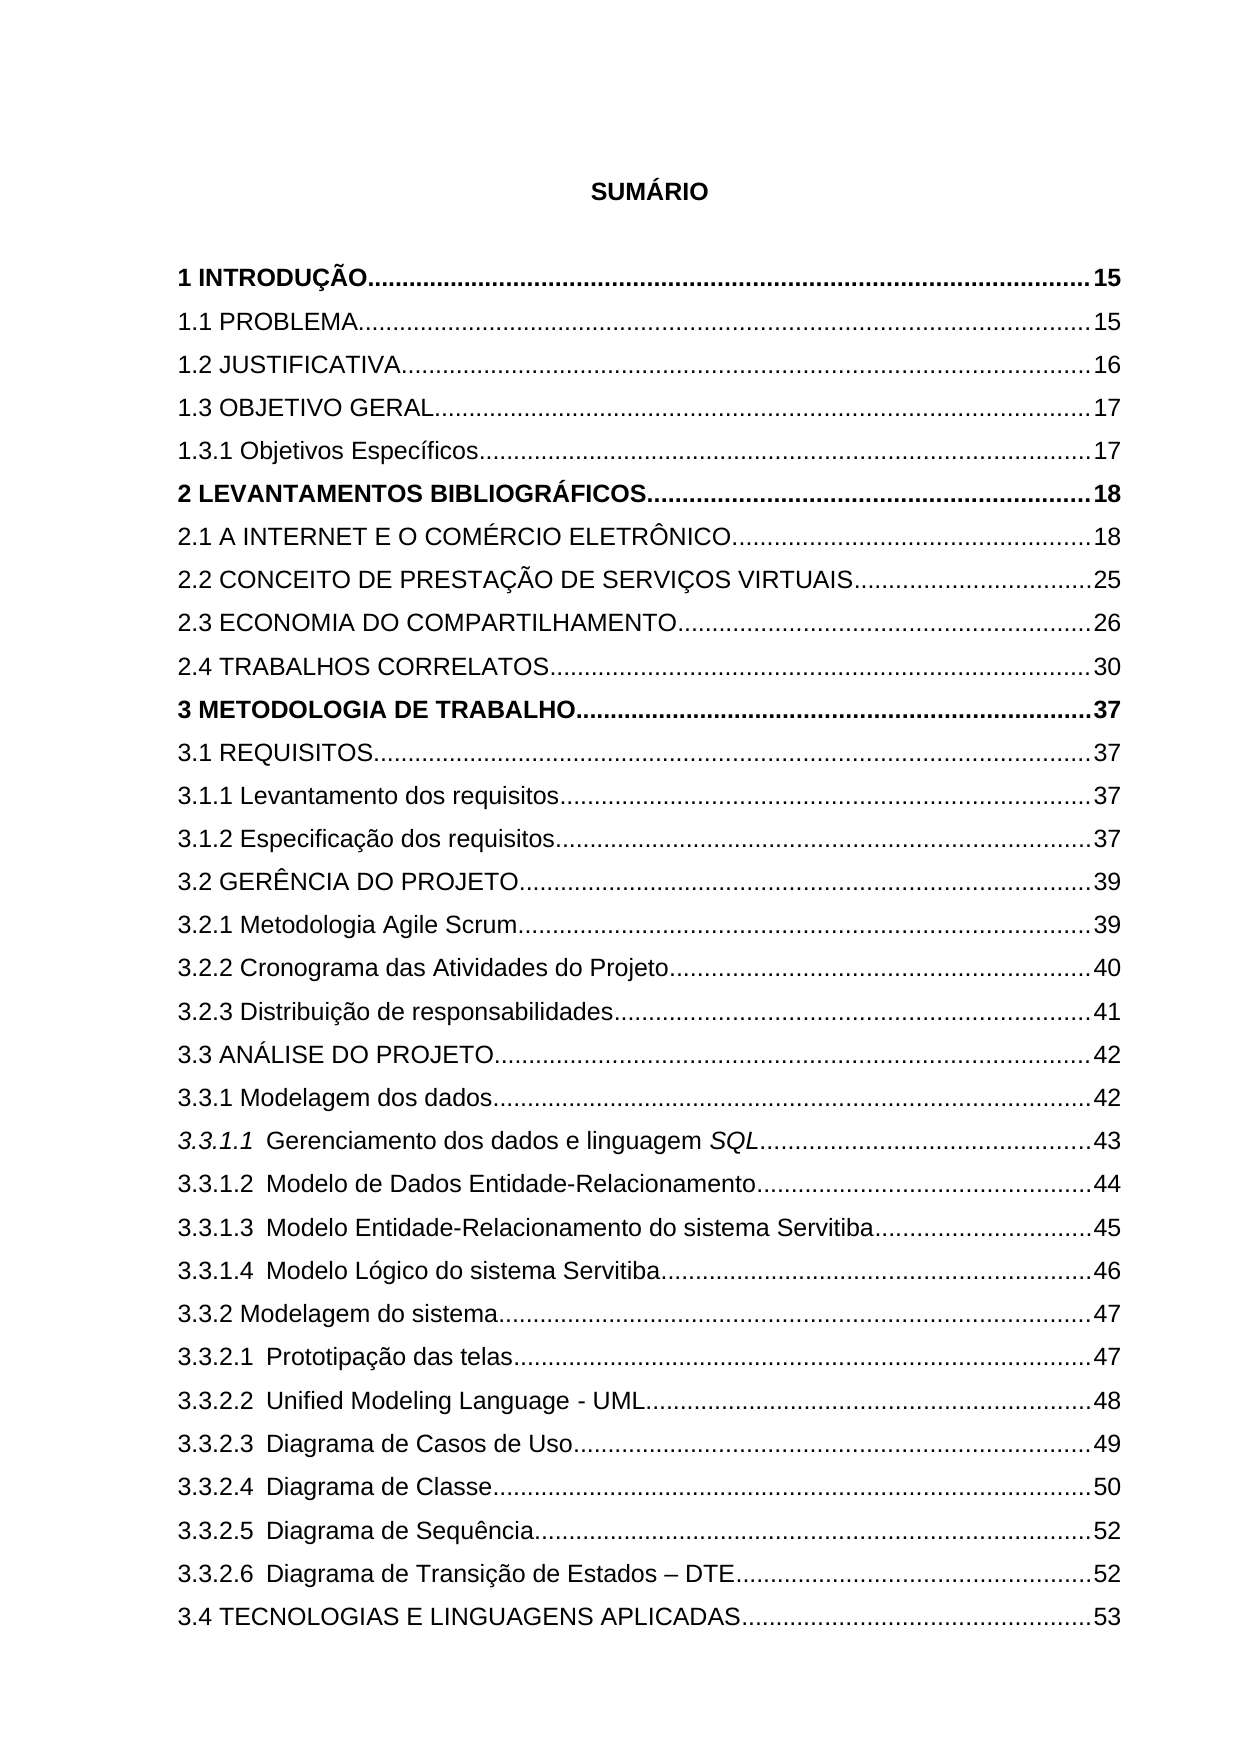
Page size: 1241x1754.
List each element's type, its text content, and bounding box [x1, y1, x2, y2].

text 3.3.1.4 Modelo Lógico do sistema Servitiba 46 [177, 1256, 1122, 1285]
text 3.3.1.2 Modelo de Dados Entidade-Relacionamento 44 [177, 1169, 1122, 1198]
text SUMÁRIO [177, 177, 1122, 206]
text 1.2 JUSTIFICATIVA 16 [177, 350, 1122, 378]
text 3.3.1.1 Gerenciamento dos dados e linguagem SQL 43 [177, 1126, 1122, 1155]
text 3.3.1.3 Modelo Entidade-Relacionamento do sistema Servitiba 45 [177, 1213, 1122, 1241]
text 1.3.1 Objetivos Específicos 17 [177, 436, 1122, 465]
text 3.2.1 Metodologia Agile Scrum 39 [177, 910, 1122, 939]
text 3.2.3 Distribuição de responsabilidades 41 [177, 997, 1122, 1025]
text 1.3 OBJETIVO GERAL 17 [177, 393, 1122, 422]
text 2.3 ECONOMIA DO COMPARTILHAMENTO 26 [177, 608, 1122, 637]
text 3.3.2.5 Diagrama de Sequência 52 [177, 1516, 1122, 1544]
text 3.3.2.6 Diagrama de Transição de Estados – DTE 52 [177, 1559, 1122, 1588]
text 3.4 tecnologias e linguagens aplicadas 53 [177, 1602, 1122, 1631]
text 3.3.2.2 Unified Modeling Language - UML 48 [177, 1386, 1122, 1414]
text 2.2 CONCEITO DE PRESTAÇÃO DE SERVIÇOS VIRTUAIS 25 [177, 565, 1122, 594]
text 1 INTRODUÇÃO 15 [177, 263, 1122, 292]
text 3.3.2.3 Diagrama de Casos de Uso 49 [177, 1429, 1122, 1458]
text 3.3.1 Modelagem dos dados 42 [177, 1083, 1122, 1112]
text 2.4 TRABALHOS CORRELATOS 30 [177, 652, 1122, 680]
text 3.3.2.1 Prototipação das telas 47 [177, 1342, 1122, 1371]
text 3.1.2 Especificação dos requisitos 37 [177, 824, 1122, 853]
text 2 LEVANTAMENTOS BIBLIOGRÁFICOS 18 [177, 479, 1122, 508]
text 3.2.2 Cronograma das Atividades do Projeto 40 [177, 953, 1122, 982]
text 3.3 ANÁLISE DO PROJETO 42 [177, 1040, 1122, 1068]
text 1.1 PROBLEMA 15 [177, 307, 1122, 335]
text 3.1.1 Levantamento dos requisitos 37 [177, 781, 1122, 810]
text 3.3.2 Modelagem do sistema 47 [177, 1299, 1122, 1328]
text 3.2 GERÊNCIA DO PROJETO 39 [177, 867, 1122, 896]
text 2.1 A INTERNET E O COMÉRCIO ELETRÔNICO 18 [177, 522, 1122, 551]
text 3.3.2.4 Diagrama de Classe 50 [177, 1472, 1122, 1501]
text 3.1 requisitos 37 [177, 738, 1122, 767]
text 3 METODOLOGIA DE TRABALHO 37 [177, 695, 1122, 723]
